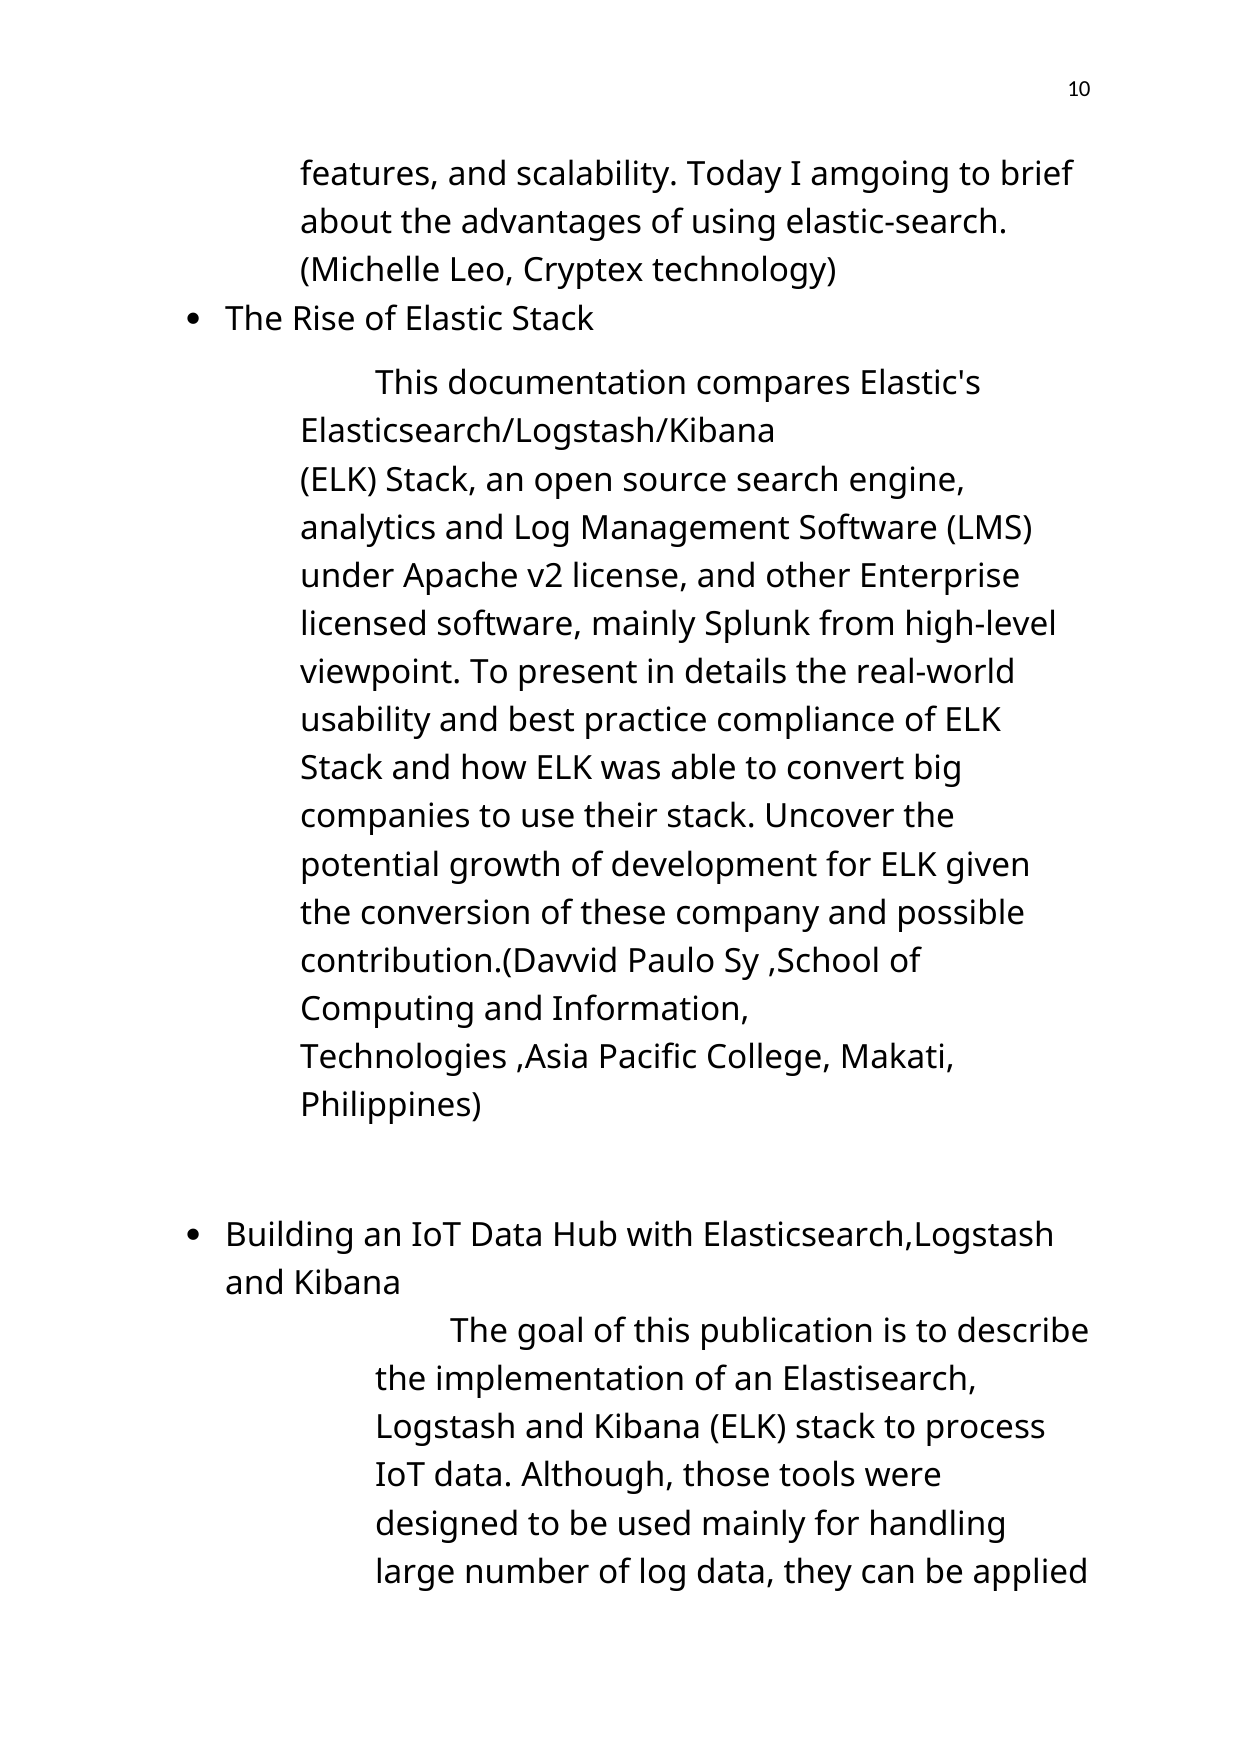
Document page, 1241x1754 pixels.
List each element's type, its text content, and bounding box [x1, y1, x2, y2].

list The Rise of Elastic Stack [187, 294, 1090, 340]
list Building an IoT Data Hub with Elasticsearch,Logstash and Kibana [187, 1211, 1090, 1304]
text This documentation compares Elastic's Elasticsearch/Logstash/Kibana (ELK) Stack, an open source search engine, analytics and Log Management Software (LMS) under Apache v2 license, and other Enterprise licensed software, mainly Splunk from high-level viewpoint. To present in details the real-world usability and best practice compliance of ELK Stack and how ELK was able to convert big companies to use their stack. Uncover the potential growth of development for ELK given the conversion of these company and possible contribution.(Davvid Paulo Sy ,School of Computing and Information, Technologies ,Asia Pacific College, Makati, Philippines) [300, 359, 1090, 1126]
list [375, 1307, 1090, 1593]
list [300, 150, 1090, 292]
